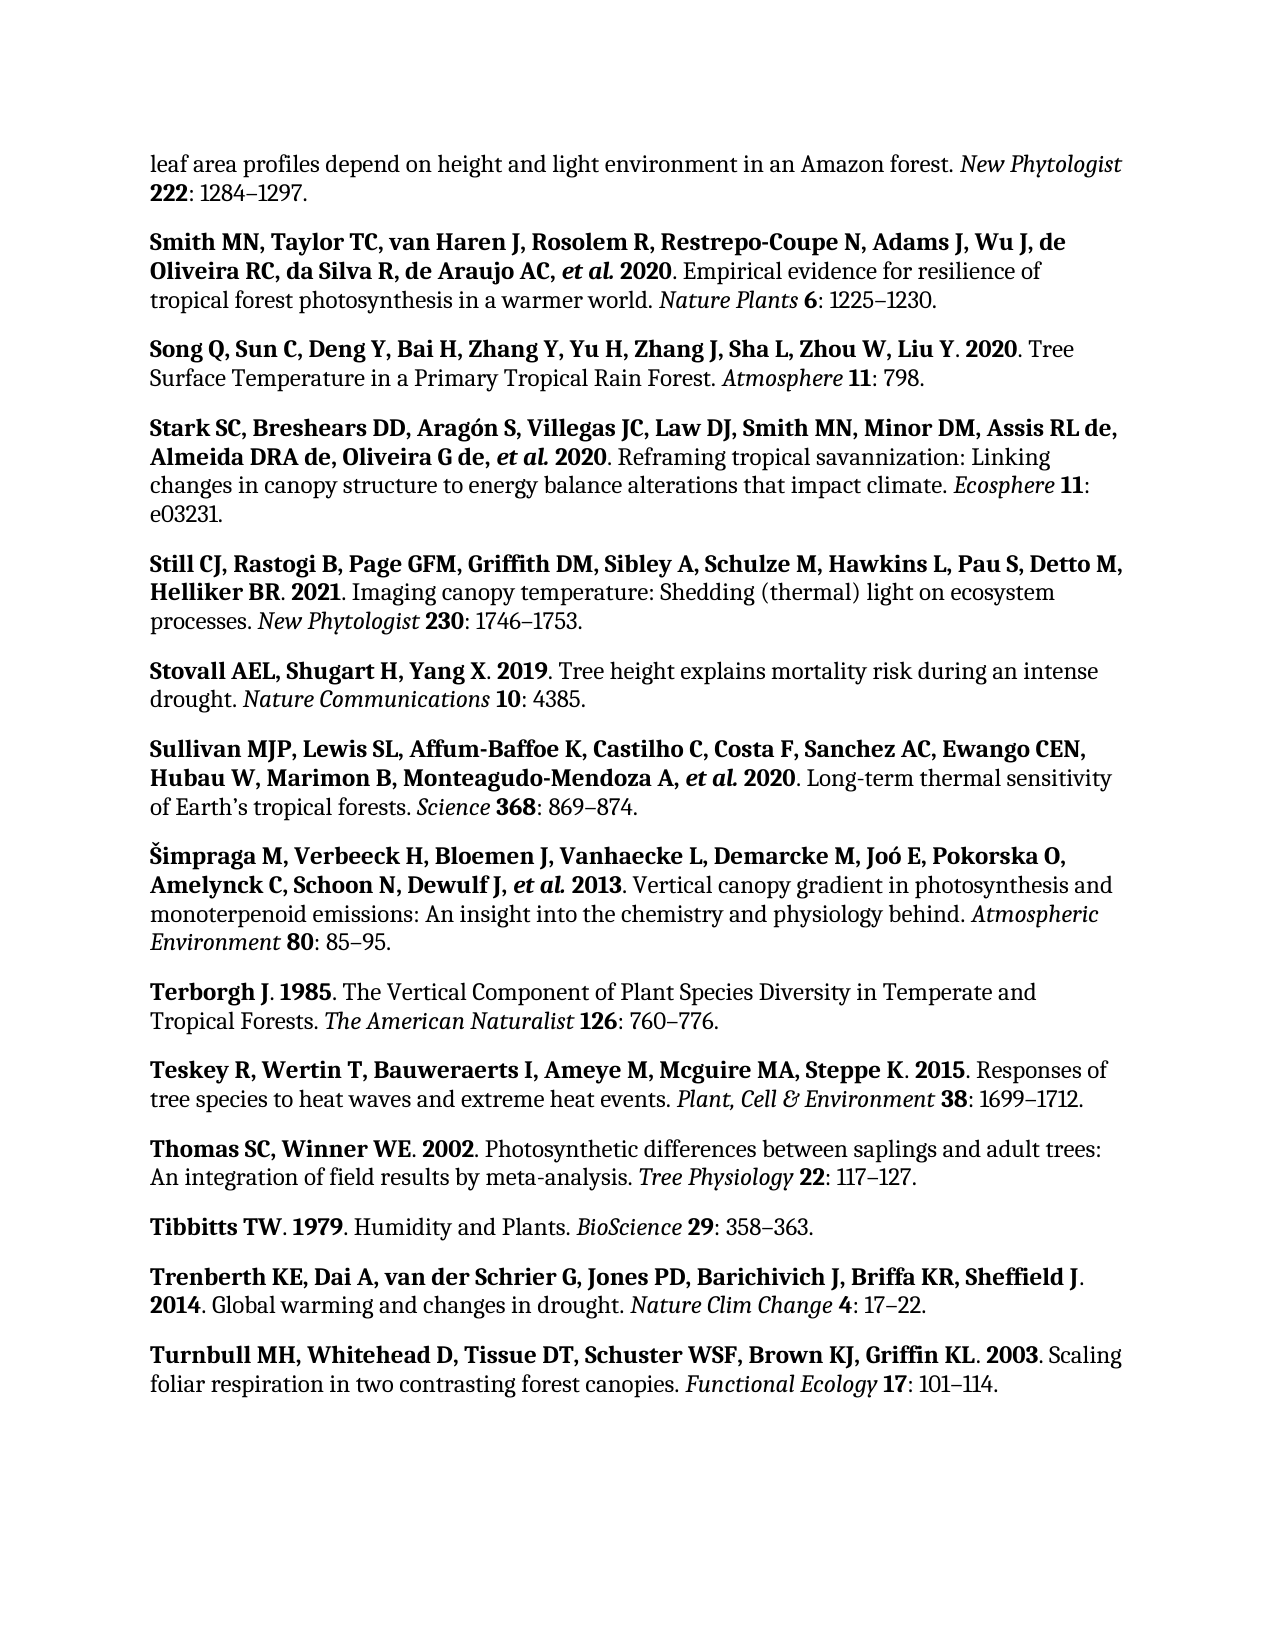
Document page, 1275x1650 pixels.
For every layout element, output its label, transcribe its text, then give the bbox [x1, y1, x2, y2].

text Stark SC, Breshears DD, Aragón S, Villegas JC, Law DJ, Smith MN, Minor DM, Assis RL de, Almeida DRA de, Oliveira G de, et al. 2020. Reframing tropical savannization: Linking changes in canopy structure to energy balance alterations that impact climate. Ecosphere 11: e03231. [150, 414, 1125, 529]
text Stovall AEL, Shugart H, Yang X. 2019. Tree height explains mortality risk during an intense drought. Nature Communications 10: 4385. [150, 657, 1125, 714]
text Smith MN, Taylor TC, van Haren J, Rosolem R, Restrepo-Coupe N, Adams J, Wu J, de Oliveira RC, da Silva R, de Araujo AC, et al. 2020. Empirical evidence for resilience of tropical forest photosynthesis in a warmer world. Nature Plants 6: 1225–1230. [150, 228, 1125, 314]
text Turnbull MH, Whitehead D, Tissue DT, Schuster WSF, Brown KJ, Griffin KL. 2003. Scaling foliar respiration in two contrasting forest canopies. Functional Ecology 17: 101–114. [150, 1341, 1125, 1398]
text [150, 150, 1125, 207]
text Sullivan MJP, Lewis SL, Affum-Baffoe K, Castilho C, Costa F, Sanchez AC, Ewango CEN, Hubau W, Marimon B, Monteagudo-Mendoza A, et al. 2020. Long-term thermal sensitivity of Earth’s tropical forests. Science 368: 869–874. [150, 735, 1125, 821]
text Šimpraga M, Verbeeck H, Bloemen J, Vanhaecke L, Demarcke M, Joó E, Pokorska O, Amelynck C, Schoon N, Dewulf J, et al. 2013. Vertical canopy gradient in photosynthesis and monoterpenoid emissions: An insight into the chemistry and physiology behind. Atmospheric Environment 80: 85–95. [150, 842, 1125, 957]
text Song Q, Sun C, Deng Y, Bai H, Zhang Y, Yu H, Zhang J, Sha L, Zhou W, Liu Y. 2020. Tree Surface Temperature in a Primary Tropical Rain Forest. Atmosphere 11: 798. [150, 335, 1125, 393]
text Terborgh J. 1985. The Vertical Component of Plant Species Diversity in Temperate and Tropical Forests. The American Naturalist 126: 760–776. [150, 978, 1125, 1035]
text Thomas SC, Winner WE. 2002. Photosynthetic differences between saplings and adult trees: An integration of field results by meta-analysis. Tree Physiology 22: 117–127. [150, 1134, 1125, 1192]
text Teskey R, Wertin T, Bauweraerts I, Ameye M, Mcguire MA, Steppe K. 2015. Responses of tree species to heat waves and extreme heat events. Plant, Cell & Environment 38: 1699–1712. [150, 1056, 1125, 1114]
text Still CJ, Rastogi B, Page GFM, Griffith DM, Sibley A, Schulze M, Hawkins L, Pau S, Detto M, Helliker BR. 2021. Imaging canopy temperature: Shedding (thermal) light on ecosystem processes. New Phytologist 230: 1746–1753. [150, 549, 1125, 636]
text Trenberth KE, Dai A, van der Schrier G, Jones PD, Barichivich J, Briffa KR, Sheffield J. 2014. Global warming and changes in drought. Nature Clim Change 4: 17–22. [150, 1262, 1125, 1320]
text Tibbitts TW. 1979. Humidity and Plants. BioScience 29: 358–363. [150, 1213, 1125, 1242]
